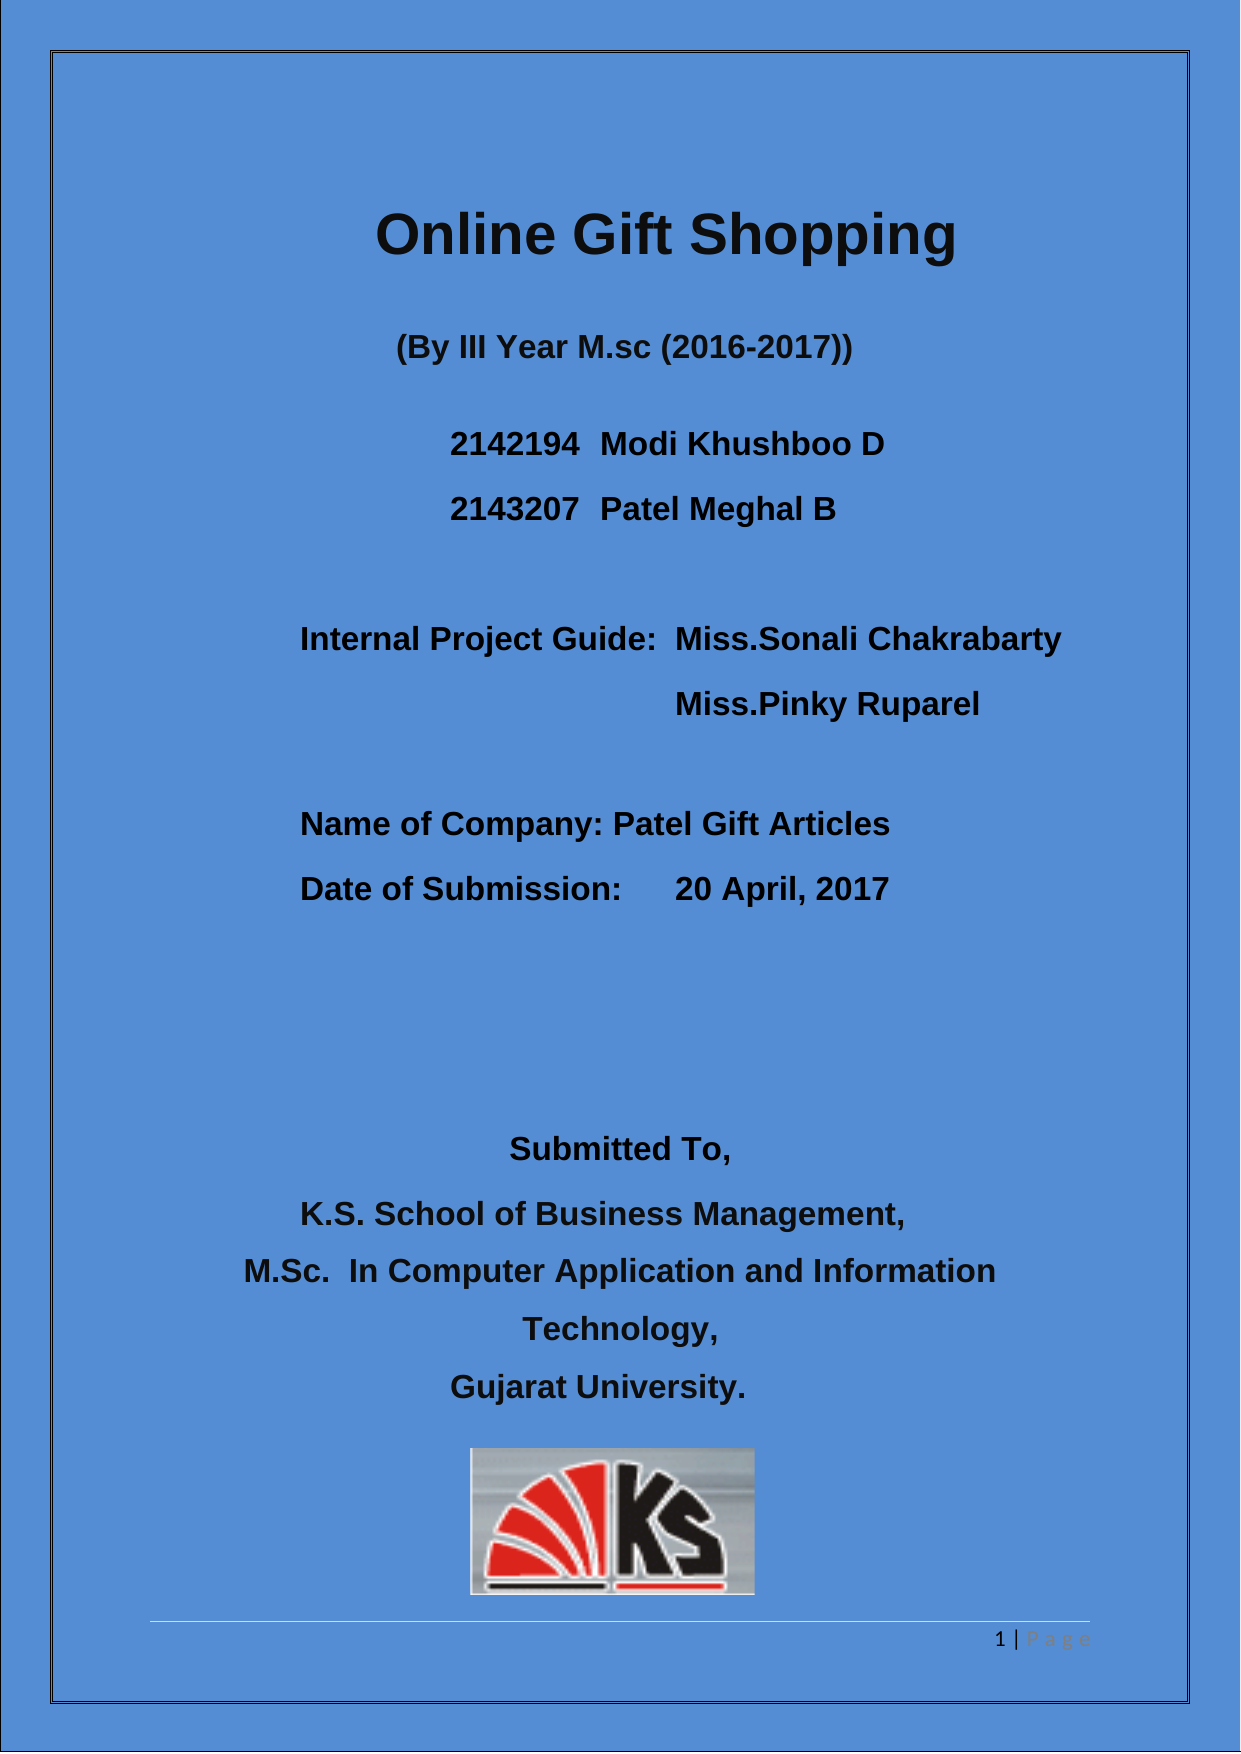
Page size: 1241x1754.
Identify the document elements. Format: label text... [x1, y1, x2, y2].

text Miss.Pinky Ruparel [150, 684, 1090, 723]
text Date of Submission: 20 April, 2017 [150, 869, 1090, 907]
subtitle (By III Year M.sc (2016-2017)) [150, 327, 1090, 366]
text Internal Project Guide: Miss.Sonali Chakrabarty [225, 619, 1090, 658]
text Gujarat University. [450, 1367, 1090, 1405]
text Name of Company: Patel Gift Articles [150, 804, 1090, 842]
text 2142194 Modi Khushboo D [150, 424, 1090, 463]
subtitle Online Gift Shopping [300, 200, 1090, 267]
text M.Sc. In Computer Application and Information Technology, [150, 1251, 1090, 1347]
text K.S. School of Business Management, [300, 1194, 1090, 1232]
text 2143207 Patel Meghal B [150, 489, 1090, 528]
text Submitted To, [150, 1129, 1090, 1167]
